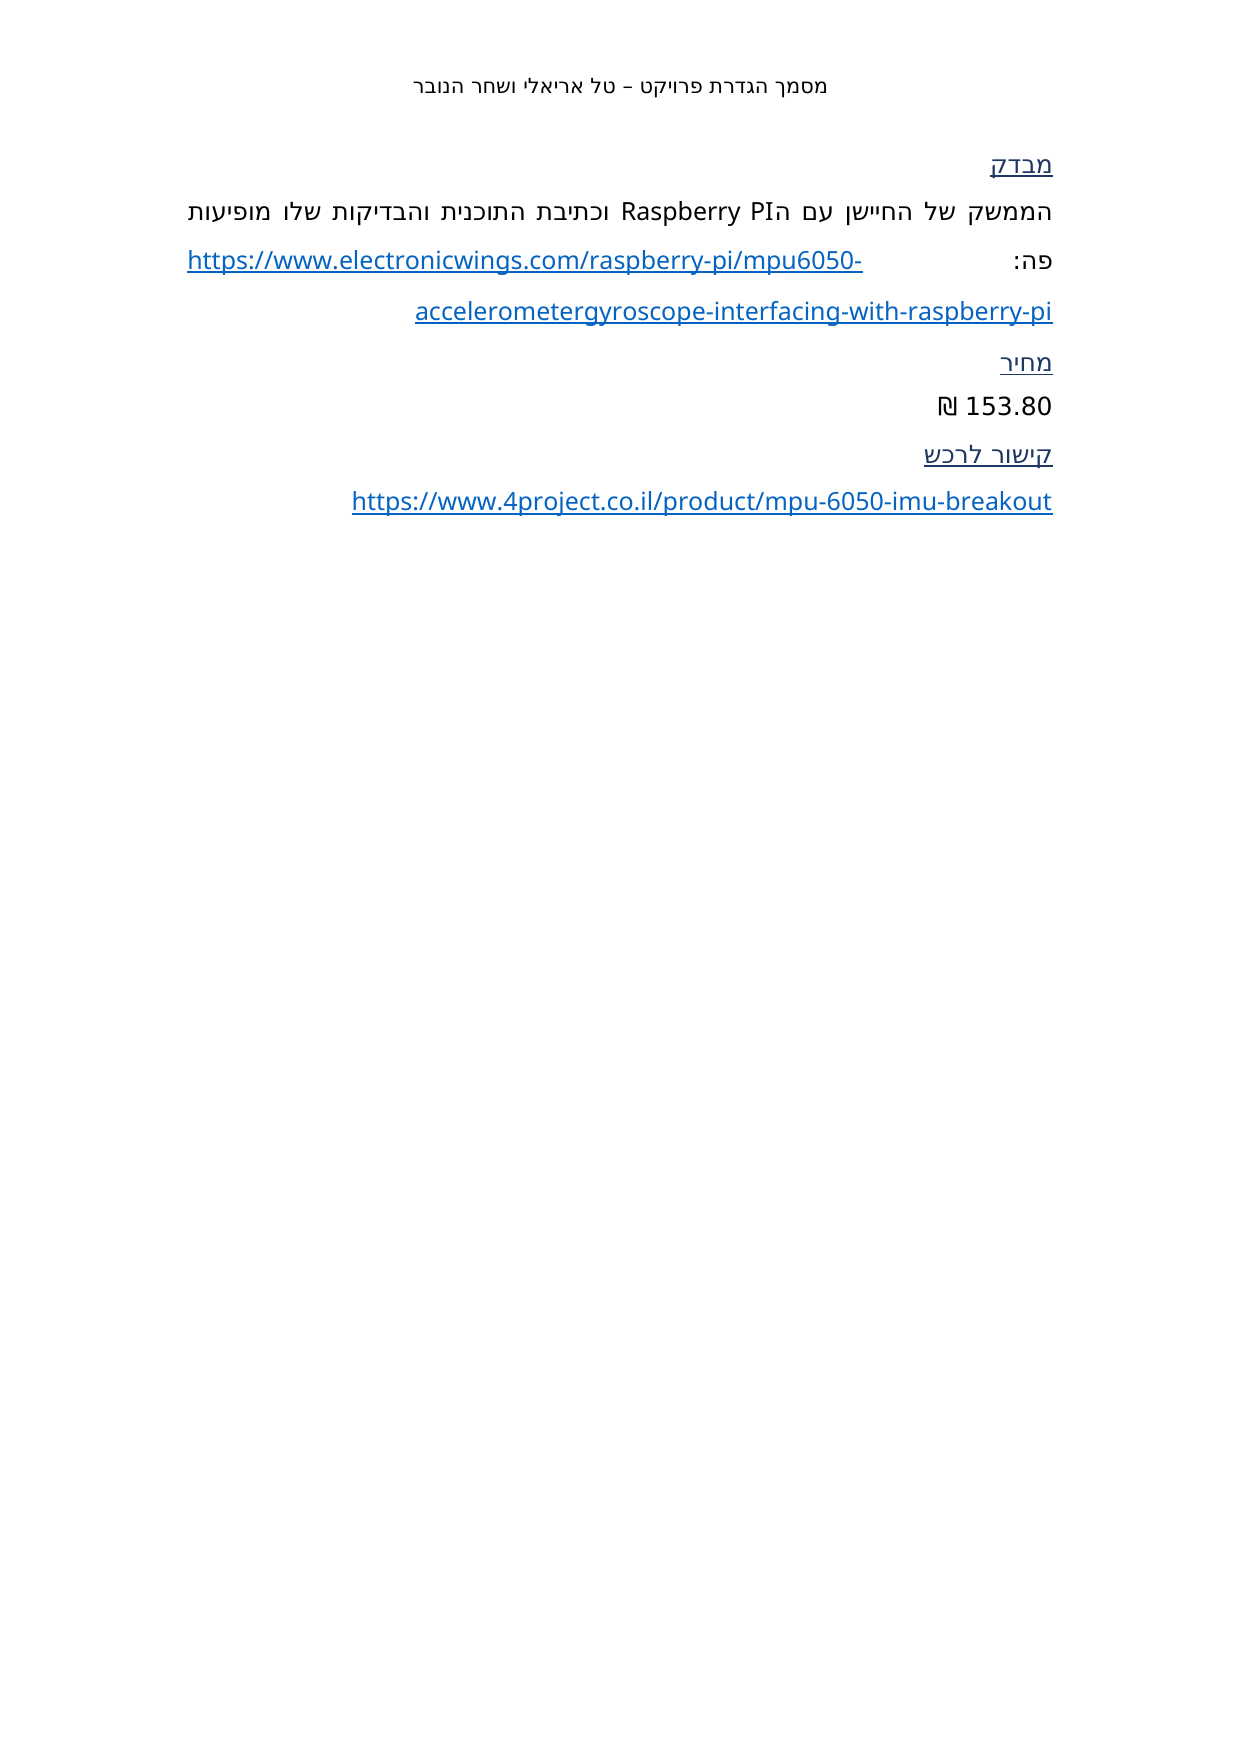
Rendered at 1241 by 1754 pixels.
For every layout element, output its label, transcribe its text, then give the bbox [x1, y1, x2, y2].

subtitle מחיר [187, 349, 1053, 378]
text https://www.4project.co.il/product/mpu-6050-imu-breakout [187, 484, 1053, 518]
subtitle מבדק [187, 150, 1053, 179]
subtitle קישור לרכש [187, 440, 1053, 469]
text הממשק של החיישן עם הRaspberry PI וכתיבת התוכנית והבדיקות שלו מופיעות פה: https://www.electronicwings.com/raspberry-pi/mpu6050-accelerometergyroscope-interfacing-with-raspberry-pi [187, 194, 1053, 327]
text 153.80 ₪ [187, 392, 1053, 422]
